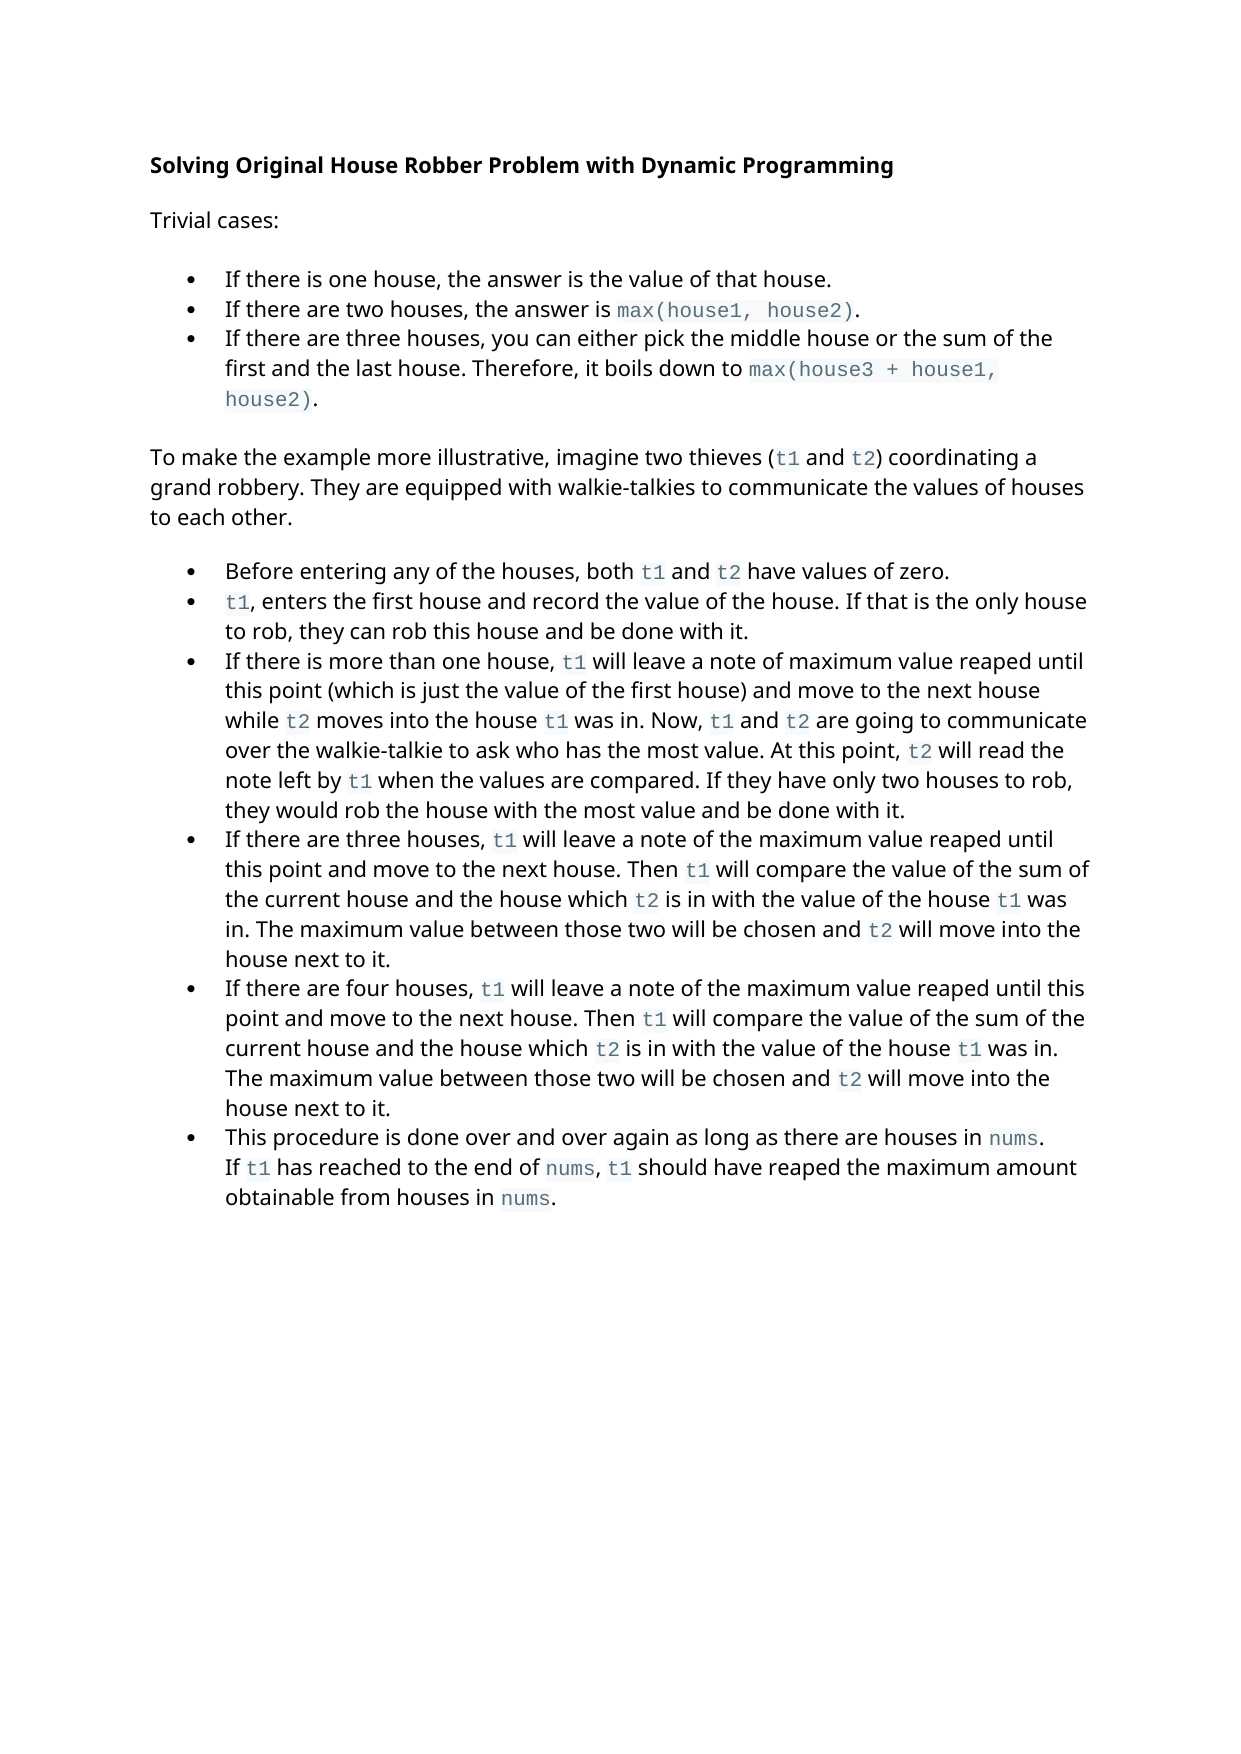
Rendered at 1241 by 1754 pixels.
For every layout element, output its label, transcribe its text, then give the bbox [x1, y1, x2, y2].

list If there is one house, the answer is the value of that house. [187, 264, 1090, 293]
text Trivial cases: [150, 205, 1090, 234]
list If there are three houses, you can either pick the middle house or the sum of the first and the last house. Therefore, it boils down to max(house3 + house1, house2). [187, 323, 1090, 413]
list If there are two houses, the answer is max(house1, house2). [187, 293, 1090, 323]
list If there are four houses, t1 will leave a note of the maximum value reaped until this point and move to the next house. Then t1 will compare the value of the sum of the current house and the house which t2 is in with the value of the house t1 was in. The maximum value between those two will be chosen and t2 will move into the house next to it. [187, 973, 1090, 1122]
text To make the example more illustrative, imagine two thieves (t1 and t2) coordinating a grand robbery. They are equipped with walkie-talkies to communicate the values of houses to each other. [150, 442, 1090, 531]
list Before entering any of the houses, both t1 and t2 have values of zero. [187, 556, 1090, 586]
text Solving Original House Robber Problem with Dynamic Programming [150, 150, 1090, 180]
list t1, enters the first house and record the value of the house. If that is the only house to rob, they can rob this house and be done with it. [187, 586, 1090, 646]
list If there is more than one house, t1 will leave a note of maximum value reaped until this point (which is just the value of the first house) and move to the next house while t2 moves into the house t1 was in. Now, t1 and t2 are going to communicate over the walkie-talkie to ask who has the most value. At this point, t2 will read the note left by t1 when the values are compared. If they have only two houses to rob, they would rob the house with the most value and be done with it. [187, 646, 1090, 824]
list This procedure is done over and over again as long as there are houses in nums. If t1 has reached to the end of nums, t1 should have reaped the maximum amount obtainable from houses in nums. [187, 1122, 1090, 1212]
list If there are three houses, t1 will leave a note of the maximum value reaped until this point and move to the next house. Then t1 will compare the value of the sum of the current house and the house which t2 is in with the value of the house t1 was in. The maximum value between those two will be chosen and t2 will move into the house next to it. [187, 824, 1090, 973]
